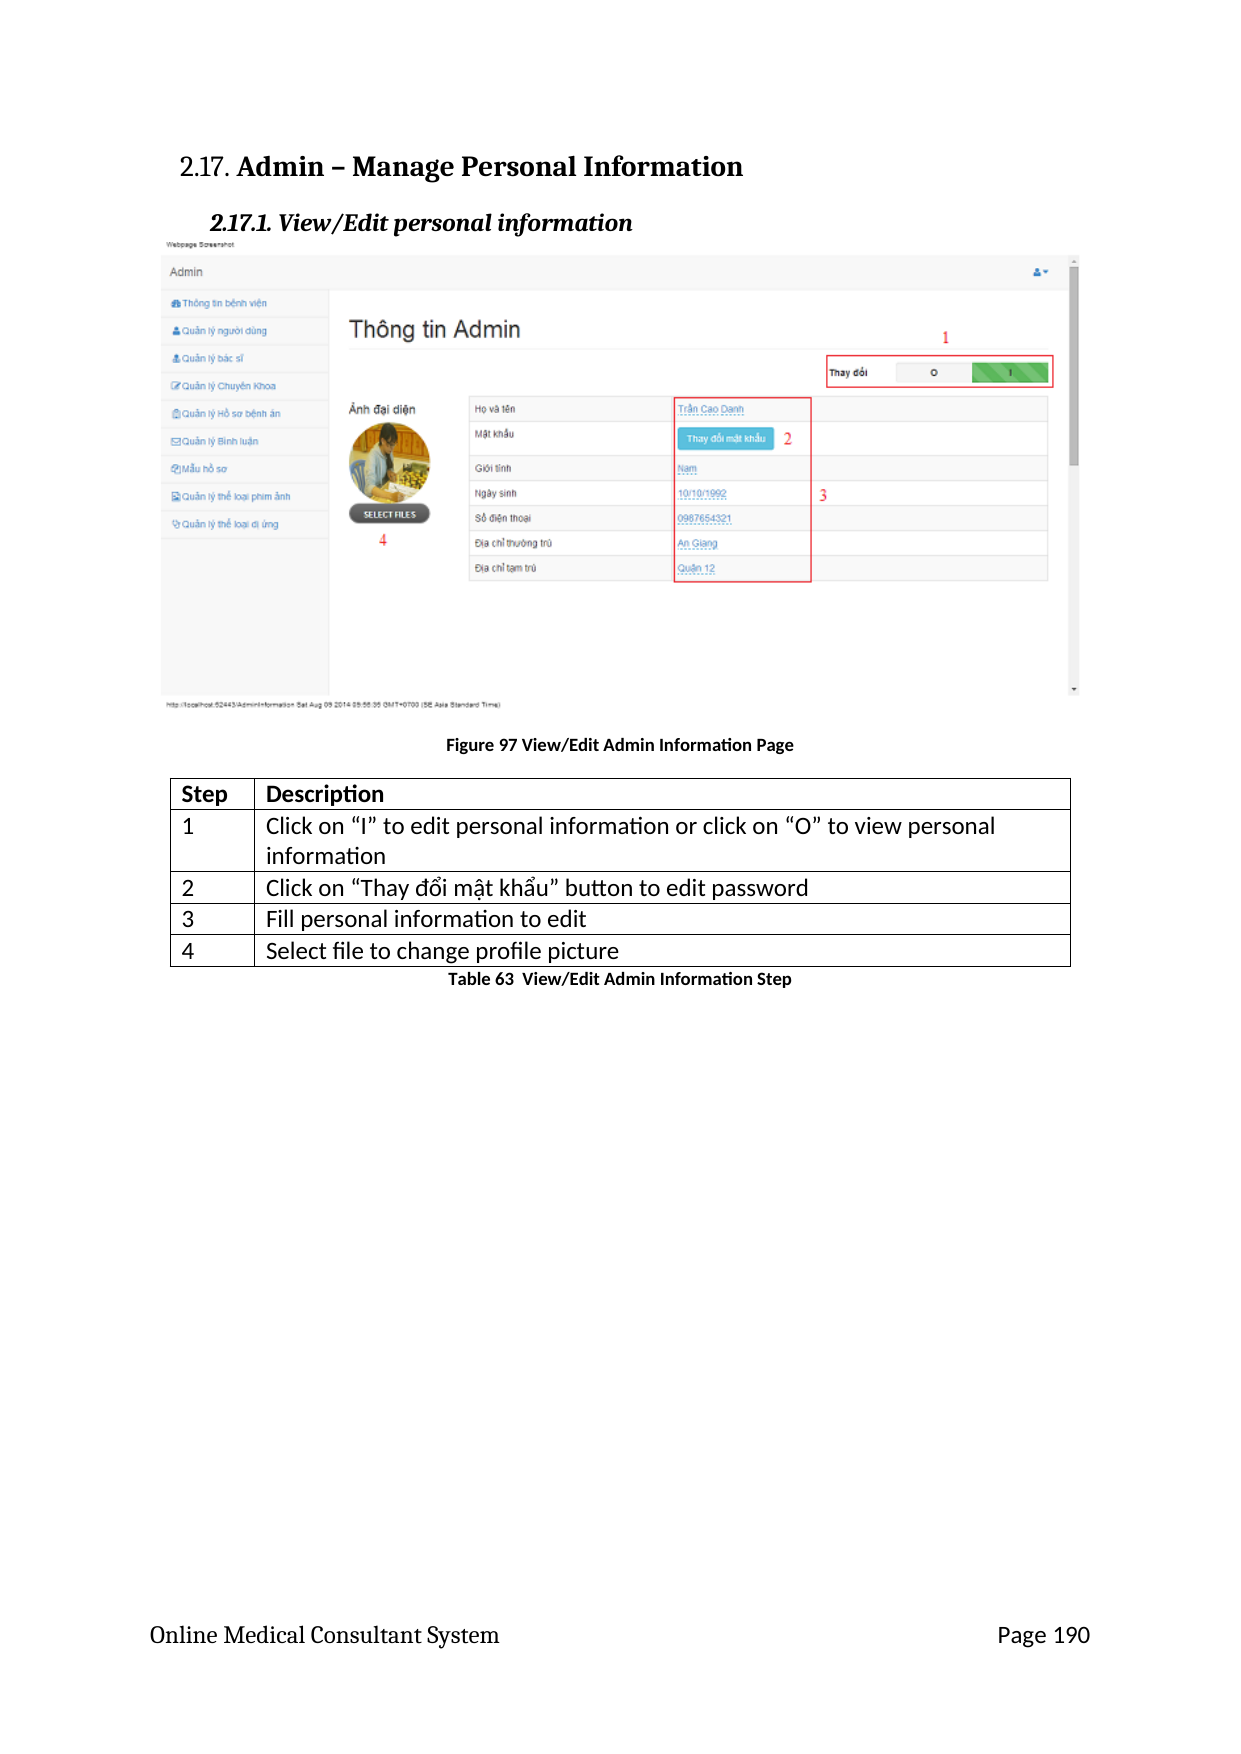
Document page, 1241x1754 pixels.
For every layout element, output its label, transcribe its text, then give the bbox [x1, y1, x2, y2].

subtitle Admin – Manage Personal Information [180, 150, 1090, 183]
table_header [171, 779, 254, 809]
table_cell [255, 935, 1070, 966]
picture [160, 242, 1080, 709]
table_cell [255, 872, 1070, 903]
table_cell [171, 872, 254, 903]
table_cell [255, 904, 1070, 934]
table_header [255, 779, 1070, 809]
text Table 63 View/Edit Admin Information Step [150, 967, 1090, 990]
text Figure 97 View/Edit Admin Information Page [150, 734, 1090, 757]
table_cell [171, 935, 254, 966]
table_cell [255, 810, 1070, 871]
subtitle View/Edit personal information [210, 209, 1090, 238]
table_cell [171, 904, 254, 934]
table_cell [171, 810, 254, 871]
